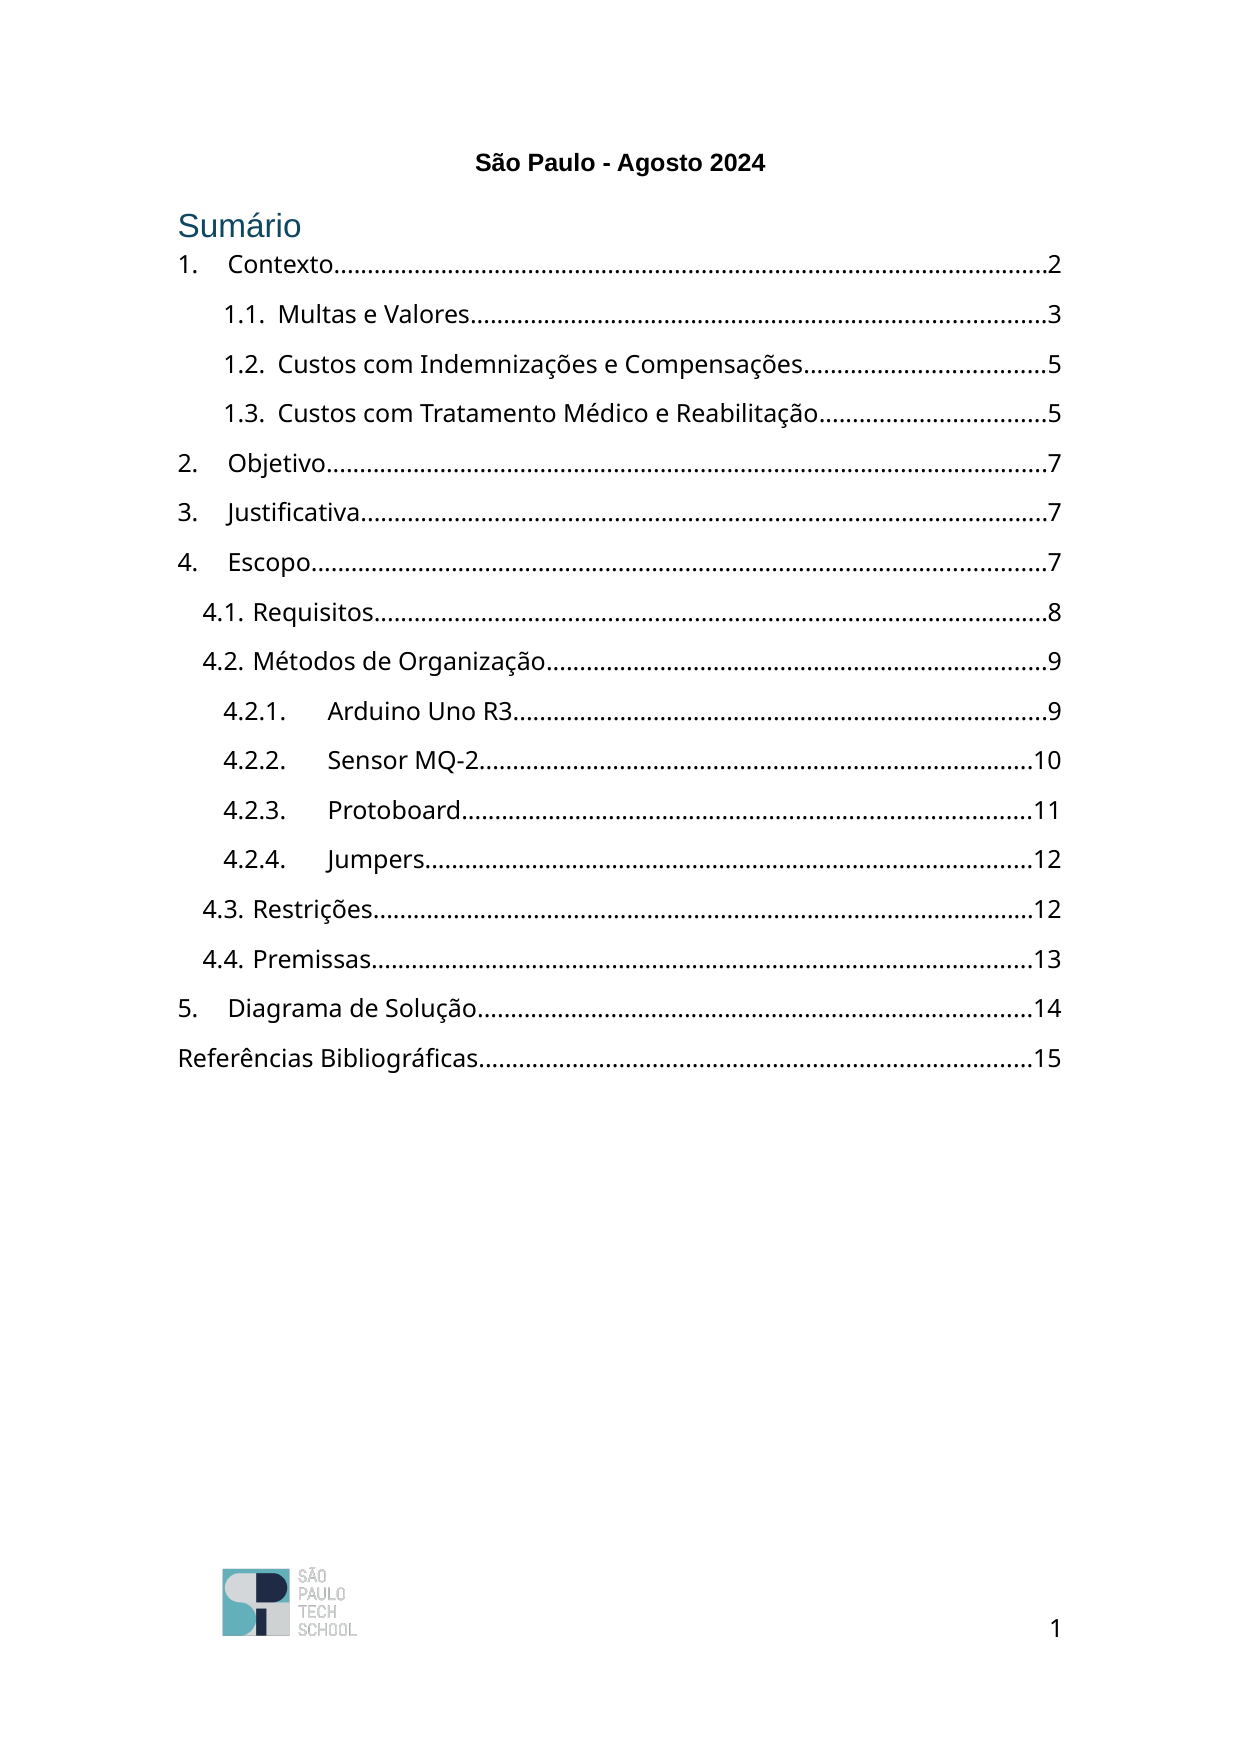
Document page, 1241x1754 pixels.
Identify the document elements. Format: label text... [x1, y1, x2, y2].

picture [214, 1564, 365, 1640]
text São Paulo - Agosto 2024 [177, 148, 1063, 176]
